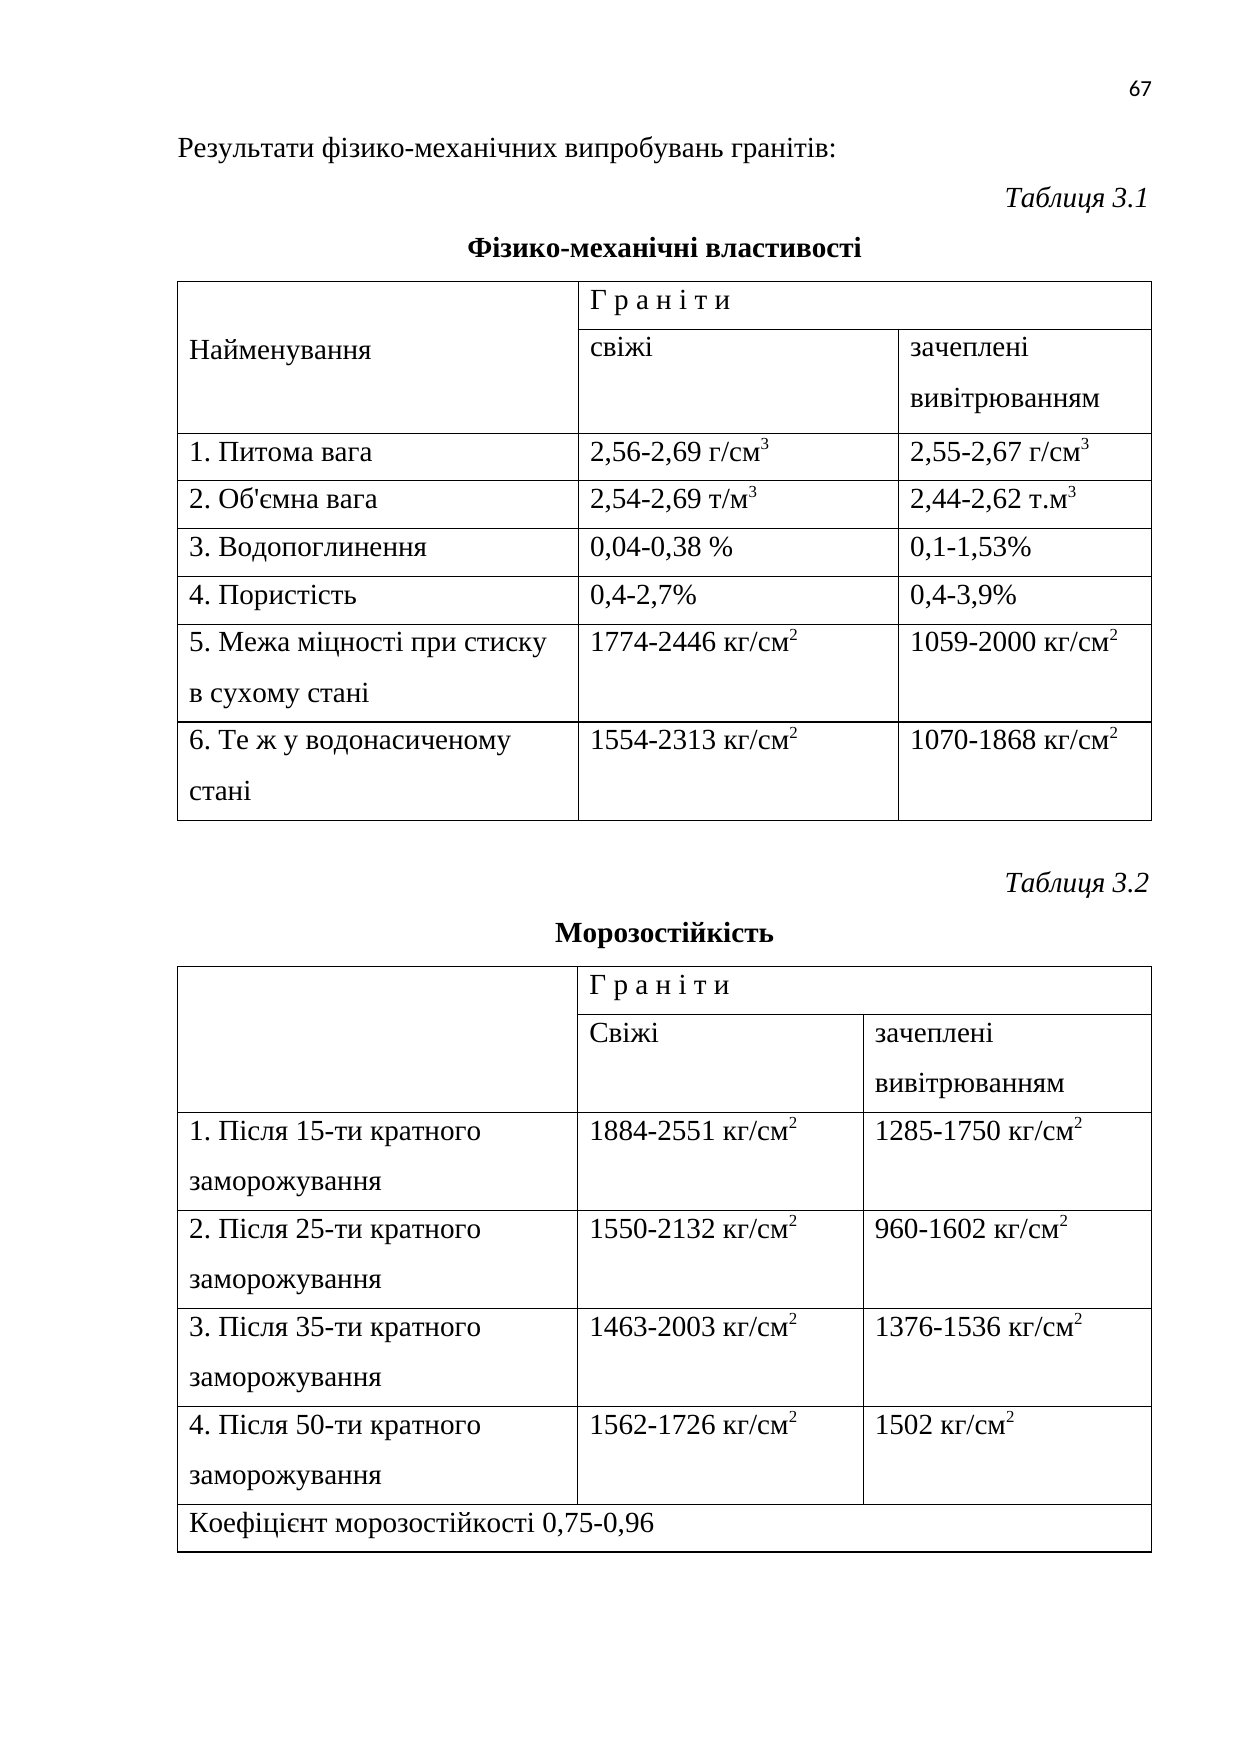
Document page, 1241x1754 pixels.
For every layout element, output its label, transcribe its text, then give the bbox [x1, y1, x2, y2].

table_cell 1376-1536 кг/см2 [864, 1309, 1151, 1406]
table_cell Коефіцієнт морозостійкості 0,75-0,96 [178, 1505, 1151, 1551]
table_cell 0,1-1,53% [899, 529, 1151, 576]
table_cell 1502 кг/см2 [864, 1407, 1151, 1504]
table_cell 2. Після 25-ти кратного заморожування [178, 1211, 577, 1308]
table_cell 1. Питома вага [178, 434, 578, 480]
text Фізико-механічні властивості [177, 230, 1152, 264]
table_header Г р а н і т и [578, 967, 1151, 1014]
table_cell 6. Те ж у водонасиченому стані [178, 723, 578, 819]
table_cell 0,04-0,38 % [579, 529, 898, 576]
table_cell Свіжі [578, 1015, 863, 1112]
table_cell 2,56-2,69 г/см3 [579, 434, 898, 480]
table_cell 1. Після 15-ти кратного заморожування [178, 1113, 577, 1210]
text Морозостійкість [177, 916, 1152, 949]
table_cell 1554-2313 кг/см2 [579, 723, 898, 819]
table_cell 2,54-2,69 т/м3 [579, 481, 898, 528]
table_cell 4. Пористість [178, 577, 578, 623]
table_header Найменування [178, 282, 578, 433]
table_cell зачеплені вивітрюванням [864, 1015, 1151, 1112]
table_cell 1059-2000 кг/см2 [899, 625, 1151, 721]
table_header [178, 967, 577, 1112]
table_cell 1285-1750 кг/см2 [864, 1113, 1151, 1210]
table_cell 2,44-2,62 т.м3 [899, 481, 1151, 528]
table_cell 3. Водопоглинення [178, 529, 578, 576]
table_cell 0,4-2,7% [579, 577, 898, 623]
table_cell 1562-1726 кг/см2 [578, 1407, 863, 1504]
table_cell 1463-2003 кг/см2 [578, 1309, 863, 1406]
table_cell 1774-2446 кг/см2 [579, 625, 898, 721]
table_cell 1884-2551 кг/см2 [578, 1113, 863, 1210]
table_cell 0,4-3,9% [899, 577, 1151, 623]
table_cell 1550-2132 кг/см2 [578, 1211, 863, 1308]
table_header Г р а н і т и [579, 282, 1151, 328]
table_cell 4. Після 50-ти кратного заморожування [178, 1407, 577, 1504]
table_cell зачеплені вивітрюванням [899, 330, 1151, 433]
text Таблиця 3.1 [177, 180, 1152, 214]
table_cell 2,55-2,67 г/см3 [899, 434, 1151, 480]
table_cell 5. Межа міцності при стиску в сухому стані [178, 625, 578, 721]
table_cell 2. Об'ємна вага [178, 481, 578, 528]
table_cell 3. Після 35-ти кратного заморожування [178, 1309, 577, 1406]
text Таблиця 3.2 [177, 865, 1152, 899]
table_cell свіжі [579, 330, 898, 433]
text Результати фізико-механічних випробувань гранітів: [177, 130, 1152, 163]
table_cell 960-1602 кг/см2 [864, 1211, 1151, 1308]
table_cell 1070-1868 кг/см2 [899, 723, 1151, 819]
